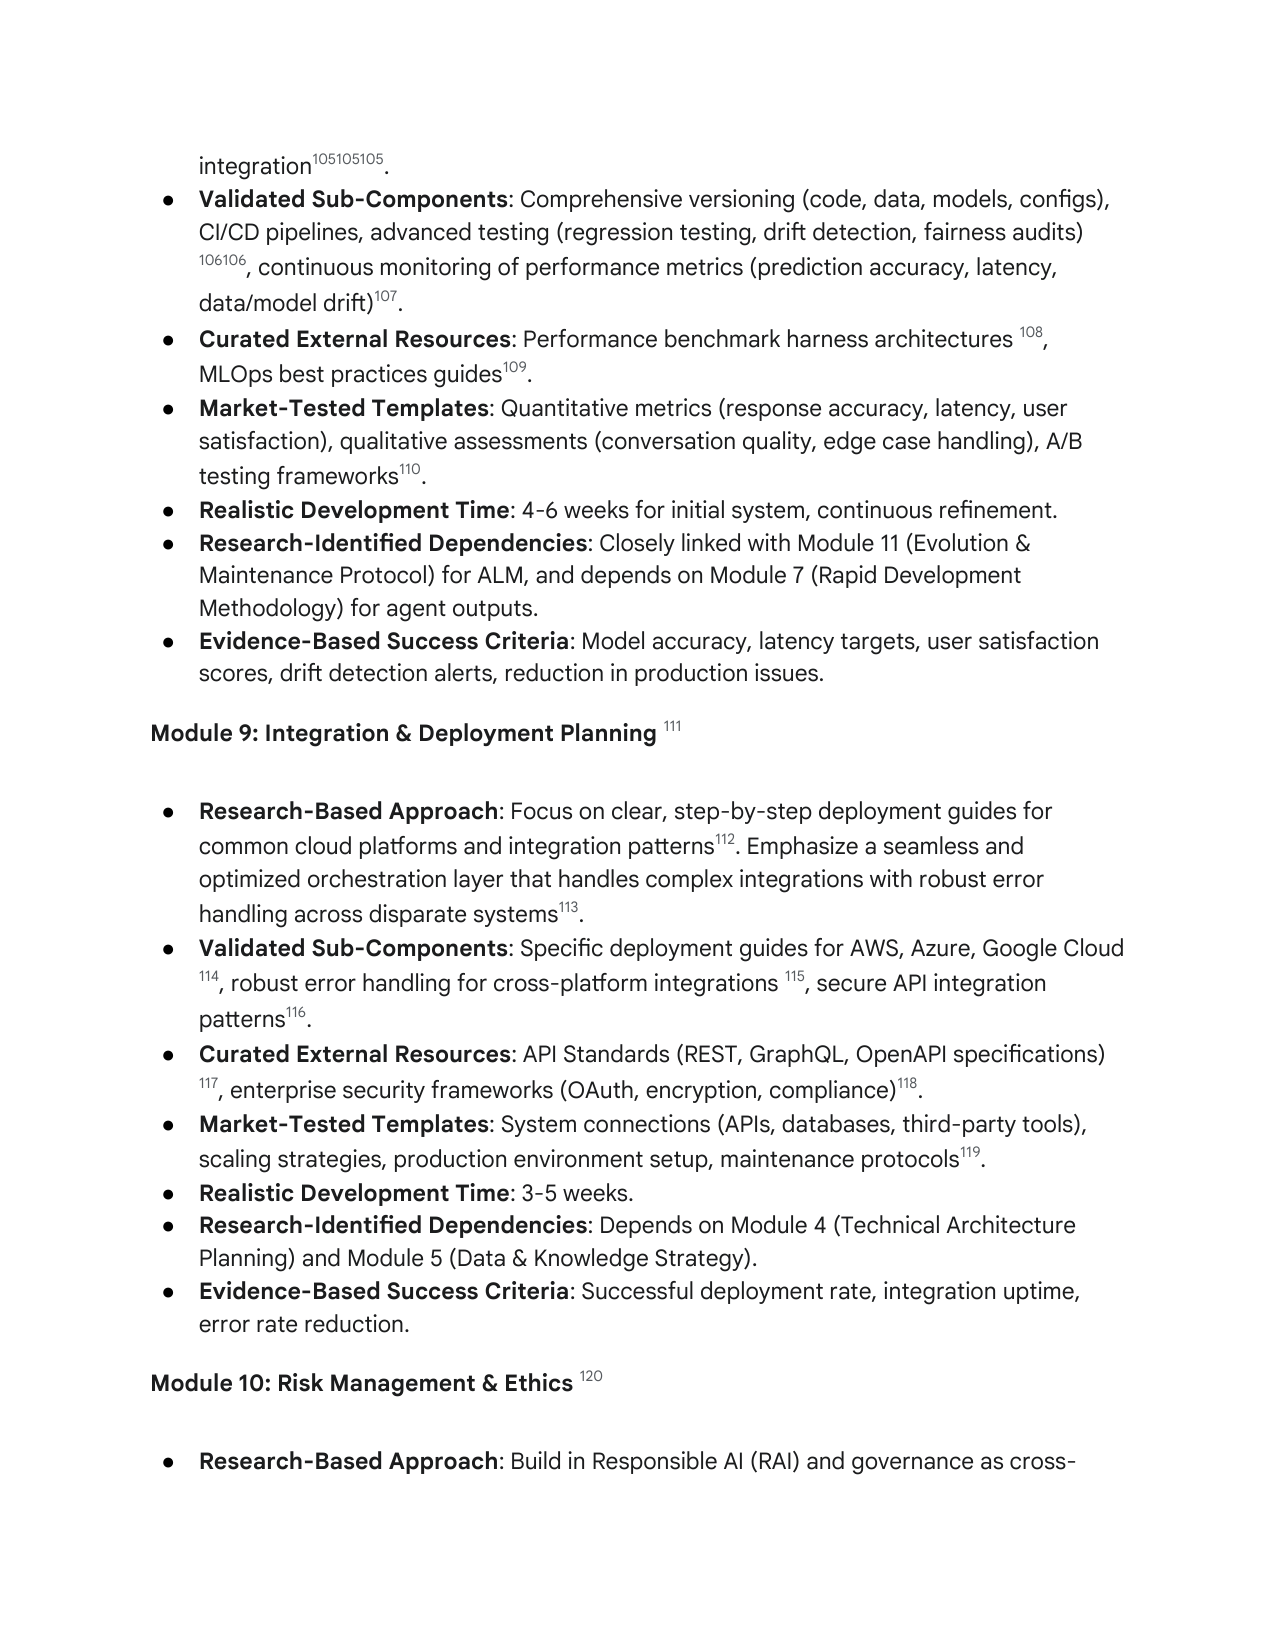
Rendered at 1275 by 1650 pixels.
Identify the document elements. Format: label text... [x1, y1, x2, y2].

list Research-Identified Dependencies: Closely linked with Module 11 (Evolution & Maintenance Protocol) for ALM, and depends on Module 7 (Rapid Development Methodology) for agent outputs. [161, 529, 1125, 623]
list Research-Identified Dependencies: Depends on Module 4 (Technical Architecture Planning) and Module 5 (Data & Knowledge Strategy). [161, 1212, 1125, 1273]
text Module 9: Integration & Deployment Planning 111 [150, 717, 1125, 749]
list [161, 150, 1125, 181]
list Market-Tested Templates: System connections (APIs, databases, third-party tools), scaling strategies, production environment setup, maintenance protocols119. [161, 1110, 1125, 1175]
list Realistic Development Time: 3-5 weeks. [161, 1179, 1125, 1208]
list Evidence-Based Success Criteria: Successful deployment rate, integration uptime, error rate reduction. [161, 1277, 1125, 1339]
list Realistic Development Time: 4-6 weeks for initial system, continuous refinement. [161, 496, 1125, 525]
list Validated Sub-Components: Comprehensive versioning (code, data, models, configs), CI/CD pipelines, advanced testing (regression testing, drift detection, fairness audits) 106106, continuous monitoring of performance metrics (prediction accuracy, latency, data/model drift)107. [161, 186, 1125, 319]
list Evidence-Based Success Criteria: Model accuracy, latency targets, user satisfaction scores, drift detection alerts, reduction in production issues. [161, 627, 1125, 688]
list Curated External Resources: API Standards (REST, GraphQL, OpenAPI specifications) 117, enterprise security frameworks (OAuth, encryption, compliance)118. [161, 1039, 1125, 1106]
list Market-Tested Templates: Quantitative metrics (response accuracy, latency, user satisfaction), qualitative assessments (conversation quality, edge case handling), A/B testing frameworks110. [161, 394, 1125, 492]
list Curated External Resources: Performance benchmark harness architectures 108, MLOps best practices guides109. [161, 323, 1125, 390]
list Validated Sub-Components: Specific deployment guides for AWS, Azure, Google Cloud 114, robust error handling for cross-platform integrations 115, secure API integration patterns116. [161, 934, 1125, 1034]
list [161, 1447, 1125, 1476]
text Module 10: Risk Management & Ethics 120 [150, 1368, 1125, 1399]
list Research-Based Approach: Focus on clear, step-by-step deployment guides for common cloud platforms and integration patterns112. Emphasize a seamless and optimized orchestration layer that handles complex integrations with robust error handling across disparate systems113. [161, 797, 1125, 930]
